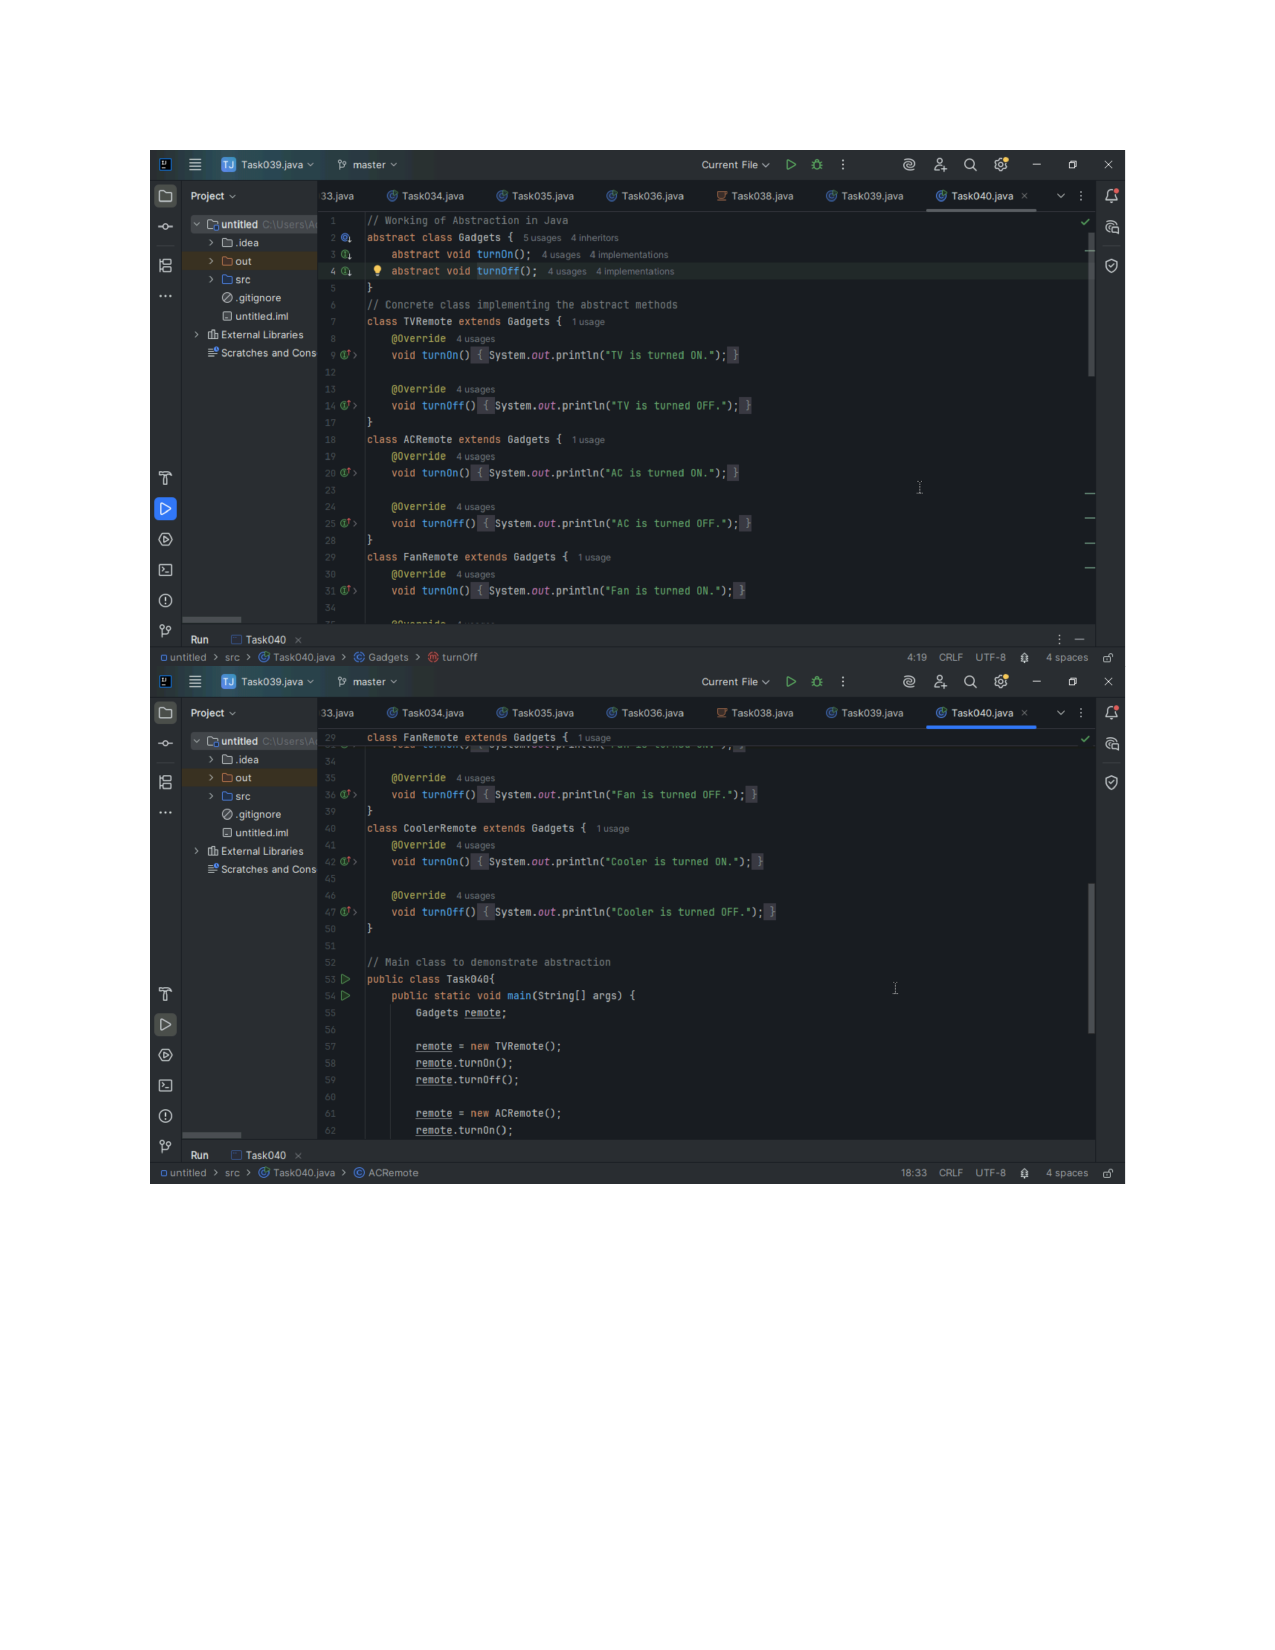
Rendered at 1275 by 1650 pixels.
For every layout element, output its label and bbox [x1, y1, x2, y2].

picture [150, 150, 1125, 1184]
